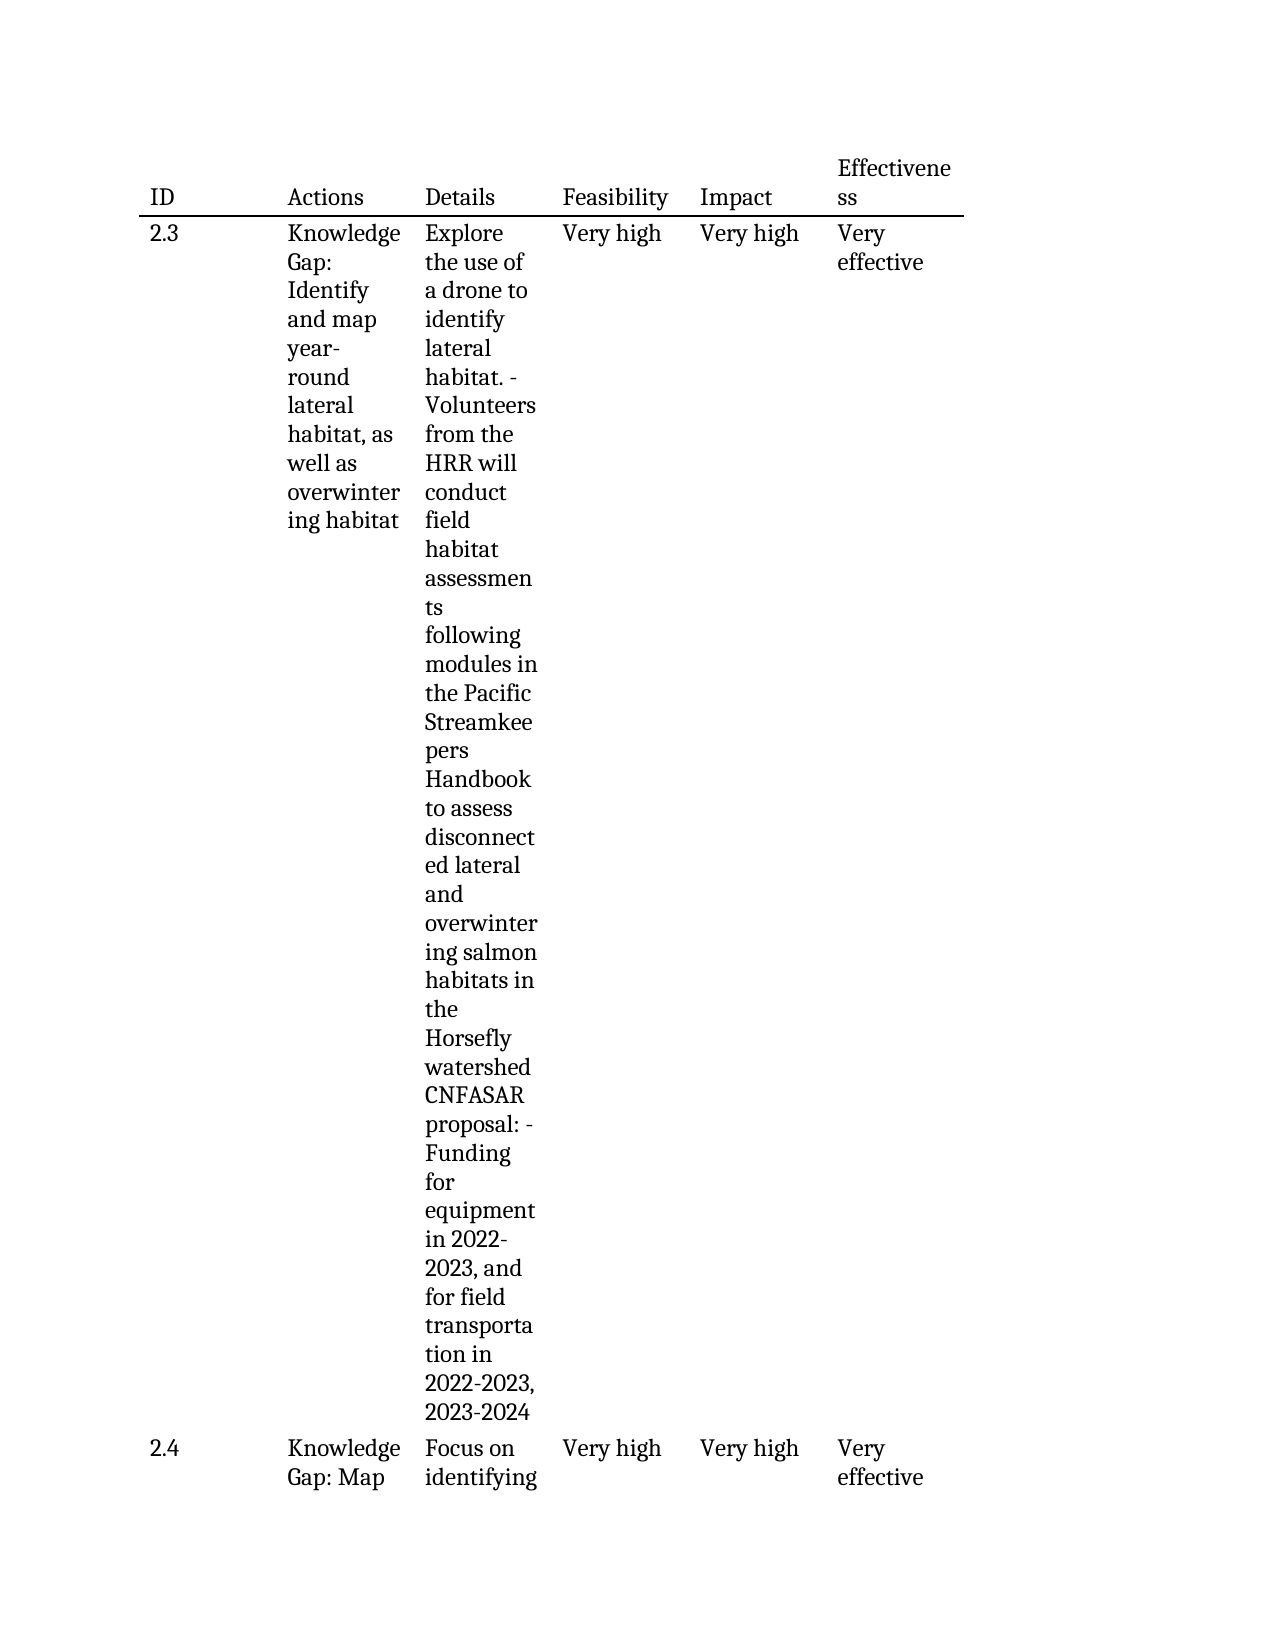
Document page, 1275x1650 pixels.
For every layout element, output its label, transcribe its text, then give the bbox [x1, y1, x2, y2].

table_cell Very high [551, 1430, 689, 1495]
table_cell Knowledge Gap: Identify and map year-round lateral habitat, as well as overwintering habitat [276, 217, 414, 1430]
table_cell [276, 1430, 414, 1495]
table_cell Very high [689, 217, 826, 1430]
table_cell Explore the use of a drone to identify lateral habitat. - Volunteers from the HRR will conduct field habitat assessments following modules in the Pacific Streamkeepers Handbook to assess disconnected lateral and overwintering salmon habitats in the Horsefly watershed CNFASAR proposal: -Funding for equipment in 2022-2023, and for field transportation in 2022-2023, 2023-2024 [414, 217, 551, 1430]
table_cell Very effective [826, 217, 964, 1430]
table_header ID [139, 150, 276, 215]
table_cell Very high [551, 217, 689, 1430]
table_cell Very high [689, 1430, 826, 1495]
table_header Impact [689, 150, 826, 215]
table_header Details [414, 150, 551, 215]
table_header Actions [276, 150, 414, 215]
table_cell Very effective [826, 1430, 964, 1495]
table_cell 2.3 [139, 217, 276, 1430]
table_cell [414, 1430, 551, 1495]
table_header Feasibility [551, 150, 689, 215]
table_header Effectiveness [826, 150, 964, 215]
table_cell 2.4 [139, 1430, 276, 1495]
